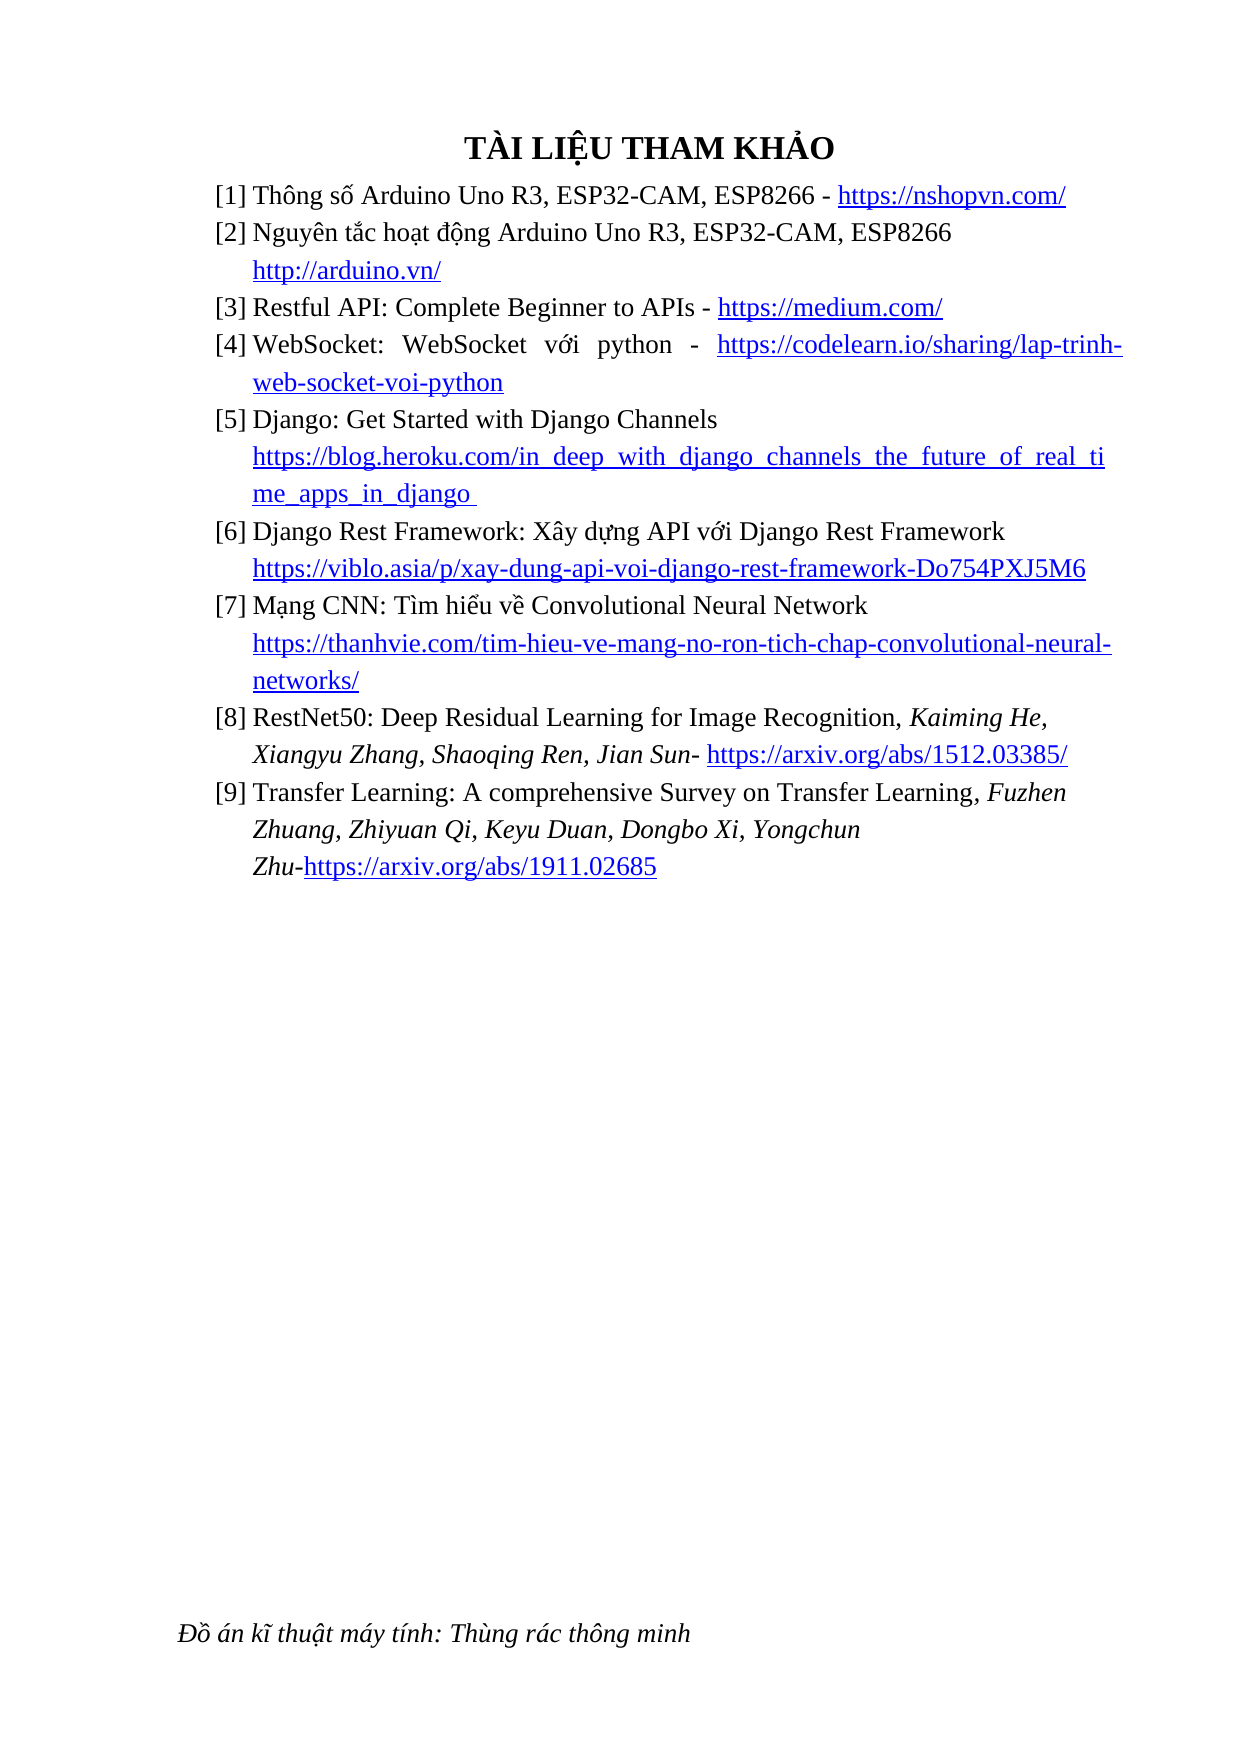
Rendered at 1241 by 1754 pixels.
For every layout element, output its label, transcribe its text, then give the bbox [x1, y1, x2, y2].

list Restful API: Complete Beginner to APIs - https://medium.com/ [215, 291, 1122, 322]
list Mạng CNN: Tìm hiểu về Convolutional Neural Network https://thanhvie.com/tim-hieu-ve-mang-no-ron-tich-chap-convolutional-neural-networks/ [215, 589, 1122, 695]
list http://arduino.vn/ [252, 254, 1122, 285]
subtitle TÀI LIỆU THAM KHẢO [177, 128, 1122, 167]
list RestNet50: Deep Residual Learning for Image Recognition, Kaiming He, Xiangyu Zhang, Shaoqing Ren, Jian Sun- https://arxiv.org/abs/1512.03385/ [215, 701, 1122, 770]
list Thông số Arduino Uno R3, ESP32-CAM, ESP8266 - https://nshopvn.com/ [215, 179, 1122, 210]
list Django Rest Framework: Xây dựng API với Django Rest Framework https://viblo.asia/p/xay-dung-api-voi-django-rest-framework-Do754PXJ5M6 [215, 515, 1122, 583]
list Nguyên tắc hoạt động Arduino Uno R3, ESP32-CAM, ESP8266 [215, 217, 1122, 248]
list WebSocket: WebSocket với python - https://codelearn.io/sharing/lap-trinh-web-socket-voi-python [215, 328, 1122, 397]
list Transfer Learning: A comprehensive Survey on Transfer Learning, Fuzhen Zhuang, Zhiyuan Qi, Keyu Duan, Dongbo Xi, Yongchun Zhu-https://arxiv.org/abs/1911.02685 [215, 776, 1122, 882]
list Django: Get Started with Django Channels https://blog.heroku.com/in_deep_with_django_channels_the_future_of_real_time_apps_in_django [215, 403, 1122, 509]
